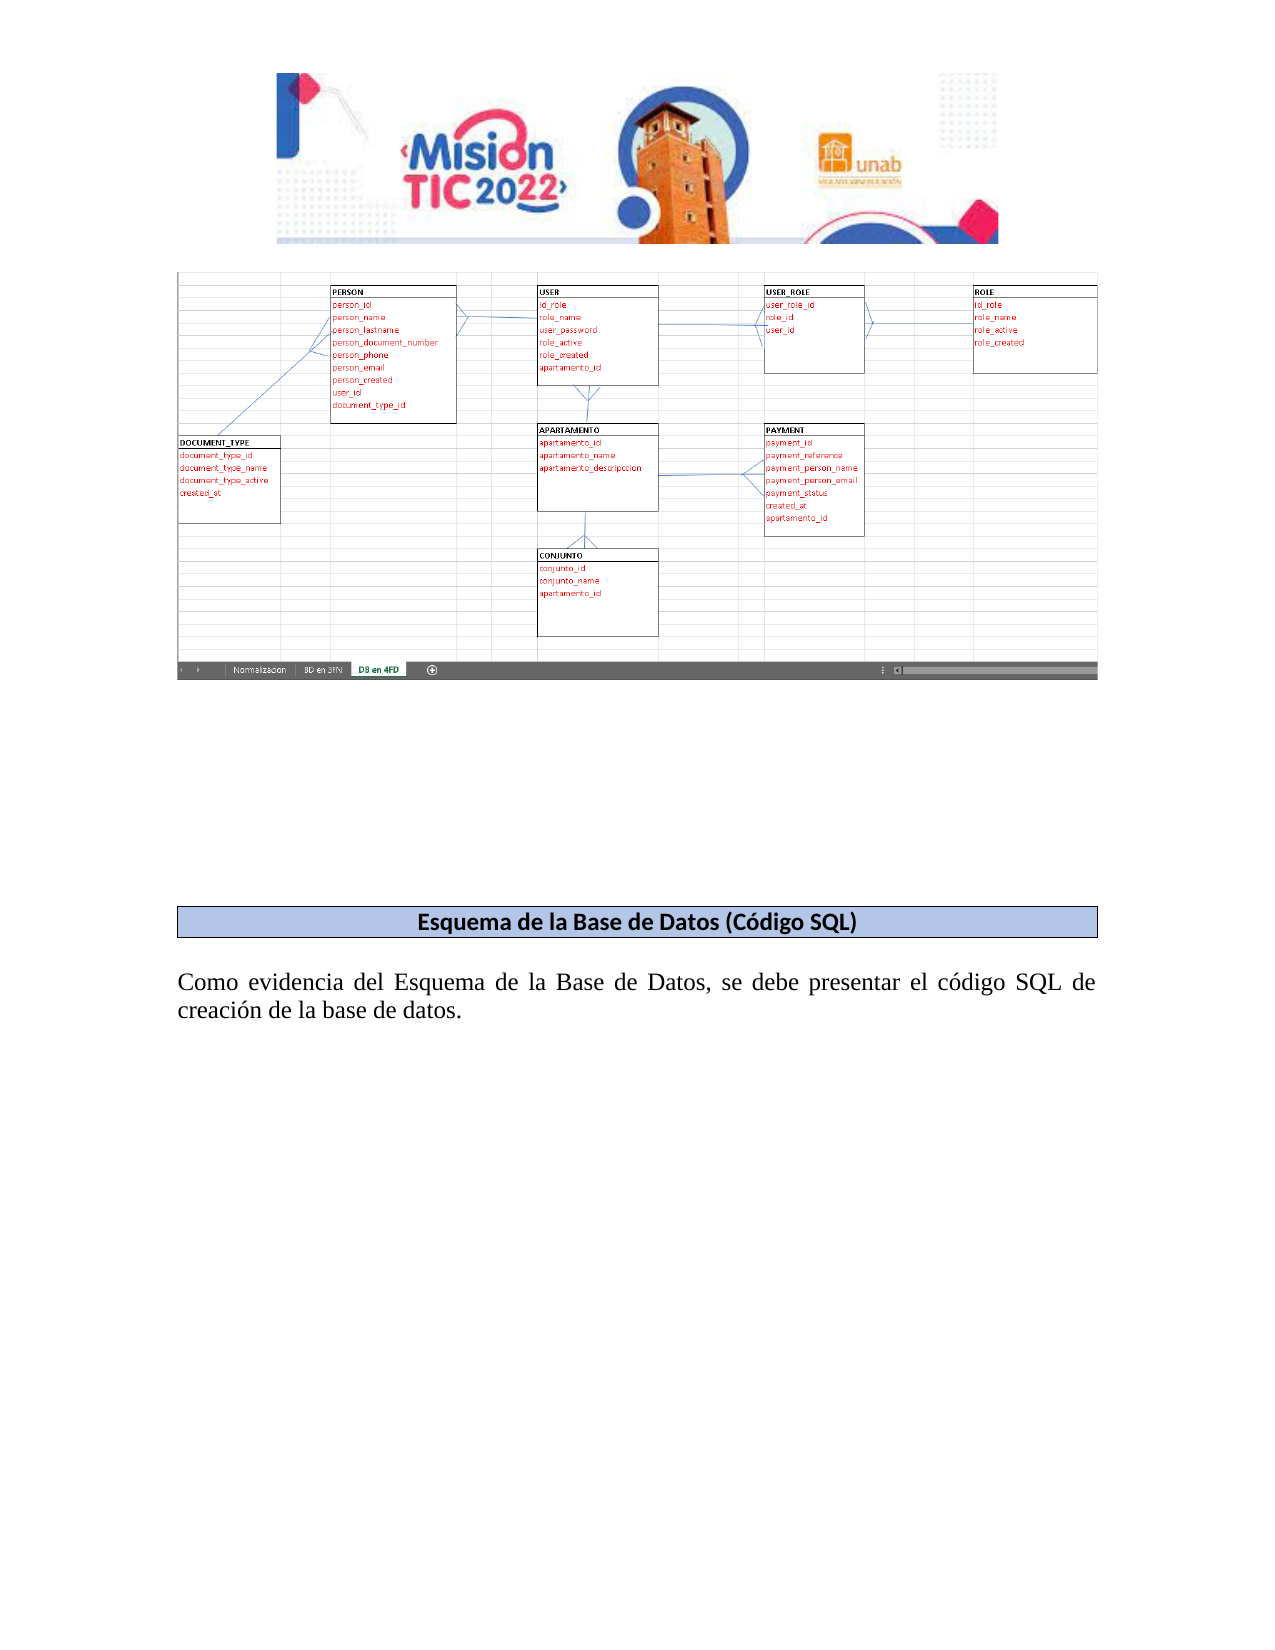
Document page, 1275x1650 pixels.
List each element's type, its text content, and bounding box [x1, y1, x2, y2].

picture [276, 73, 999, 244]
picture [177, 272, 1098, 705]
text Como evidencia del Esquema de la Base de Datos, se debe presentar el código SQL de creación de la base de datos. [177, 967, 1098, 1024]
table_header Esquema de la Base de Datos (Código SQL) [178, 907, 1097, 937]
